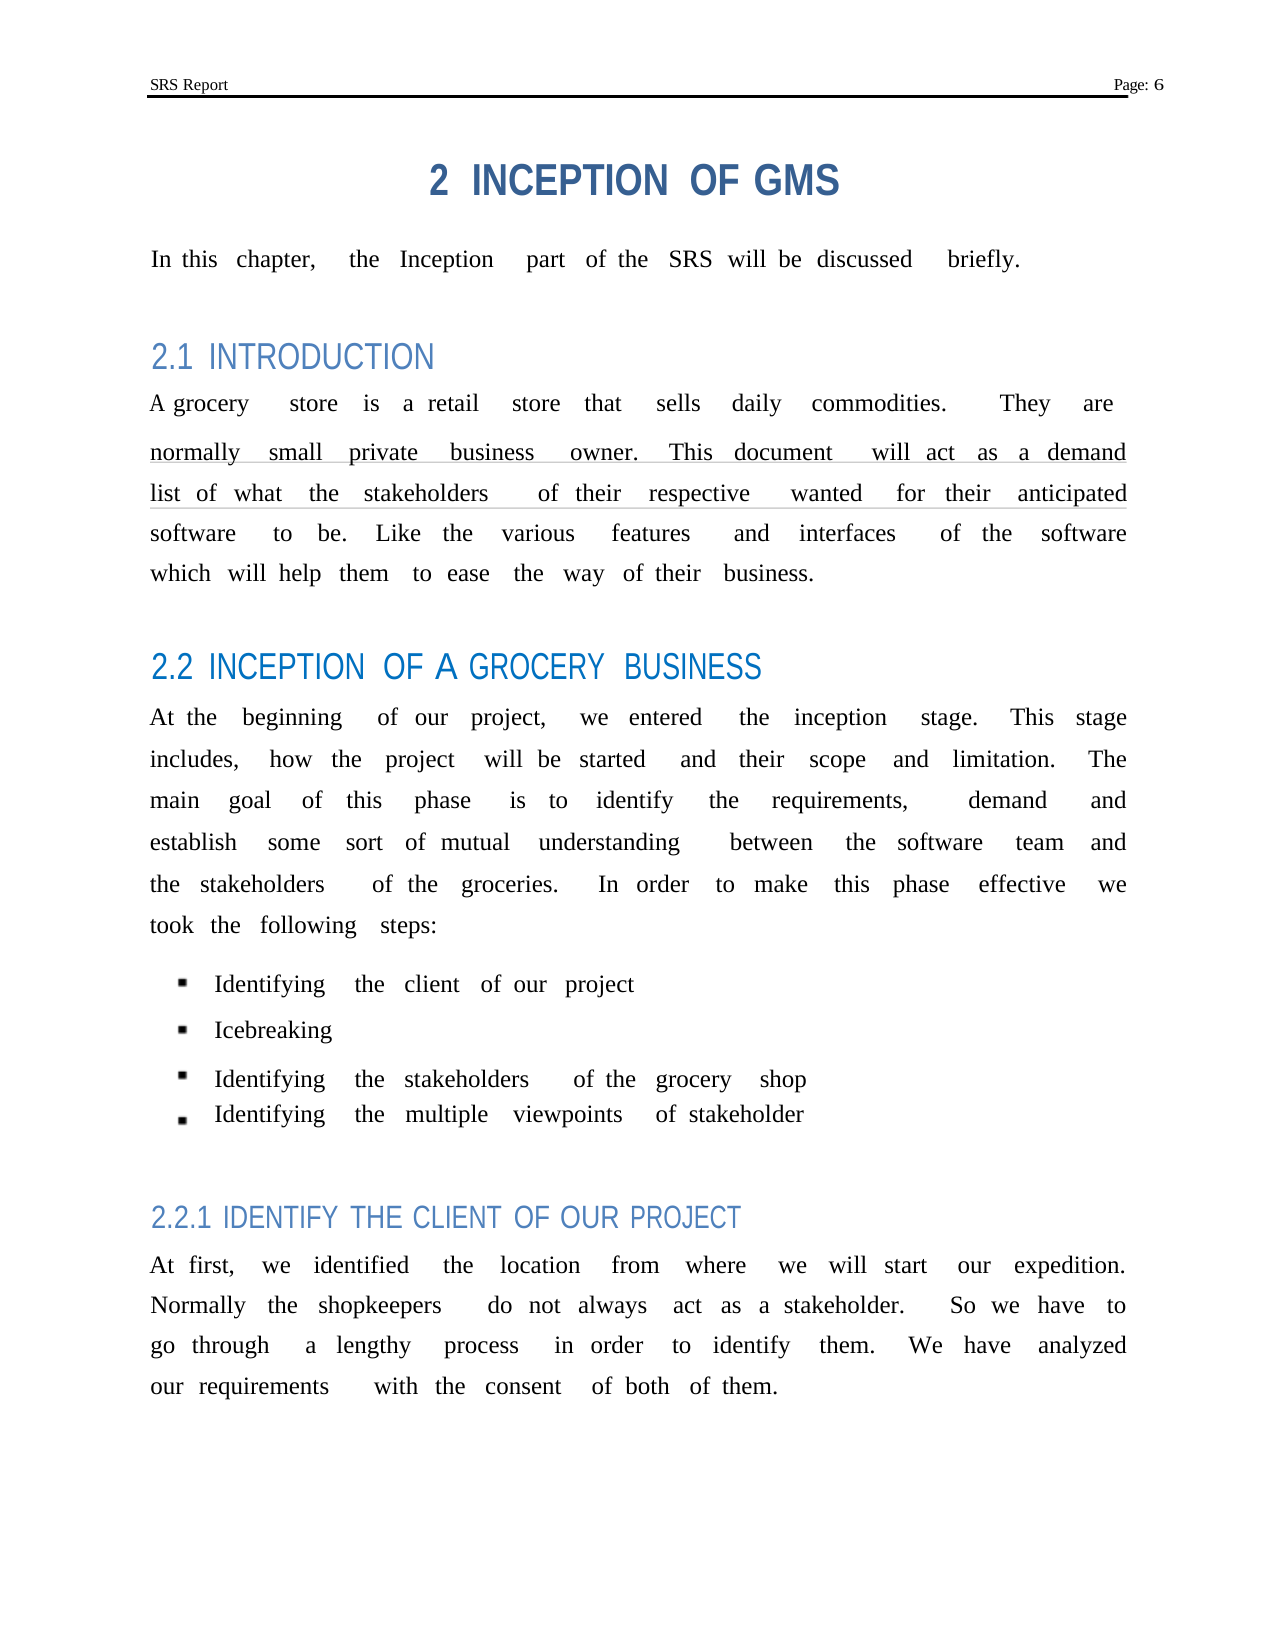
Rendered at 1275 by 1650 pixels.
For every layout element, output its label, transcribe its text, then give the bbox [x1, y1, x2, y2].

text At first, we identified the location from where we will start our expedition. Normally the shopkeepers do not always act as a stakeholder. So we have to go through a lengthy process in order to identify them. We have analyzed our requirements with the consent of both of them. [149, 1250, 1127, 1399]
text At the beginning of our project, we entered the inception stage. This stage includes, how the project will be started and their scope and limitation. The main goal of this phase is to identify the requirements, demand and establish some sort of mutual understanding between the software team and the stakeholders of the groceries. In order to make this phase effective we took the following steps: [149, 702, 1127, 939]
text 2.2 INCEPTION OF A GROCERY BUSINESS [151, 650, 1164, 687]
text 2.2.1 IDENTIFY THE CLIENT OF OUR PROJECT [151, 1202, 1164, 1235]
table_header [177, 973, 200, 1134]
text normally small private business owner. This document will act as a demand list of what the stakeholders of their respective wanted for their anticipated software to be. Like the various features and interfaces of the software which will help them to ease the way of their business. [150, 437, 1127, 587]
text 2 INCEPTION OF GMS [429, 159, 1164, 204]
table_header Identifying the client of our project Icebreaking Identifying the stakeholders of the grocery shop Identifying the multiple viewpoints of stakeholder [200, 973, 837, 1134]
text SRS Report [150, 78, 1164, 93]
text In this chapter, the Inception part of the SRS will be discussed briefly. [151, 248, 1164, 272]
text A grocery store is a retail store that sells daily commodities. They are [149, 392, 1164, 416]
text 2.1 INTRODUCTION [151, 339, 1164, 377]
